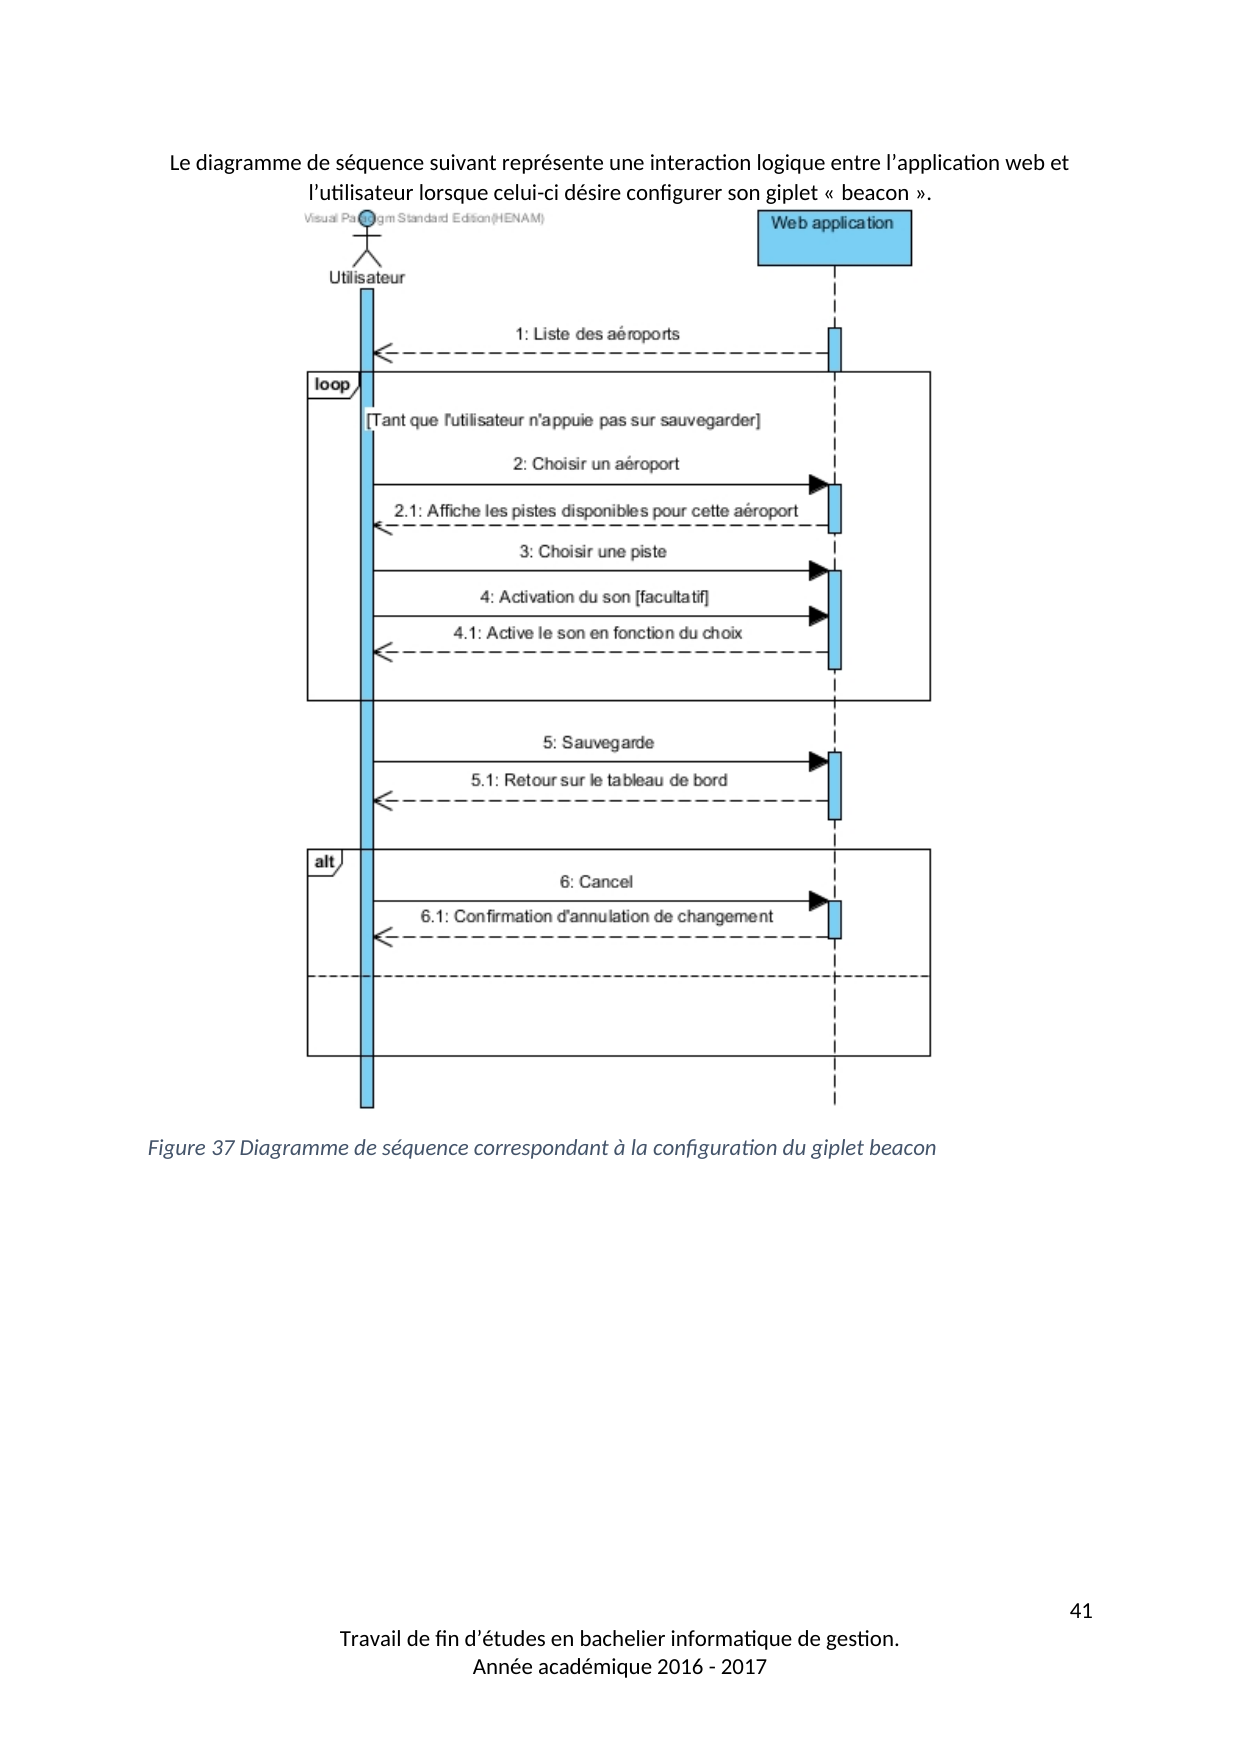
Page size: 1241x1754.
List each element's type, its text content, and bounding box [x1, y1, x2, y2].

picture [304, 208, 936, 1115]
text Figure 37 Diagramme de séquence correspondant à la configuration du giplet beacon [148, 1133, 1093, 1161]
